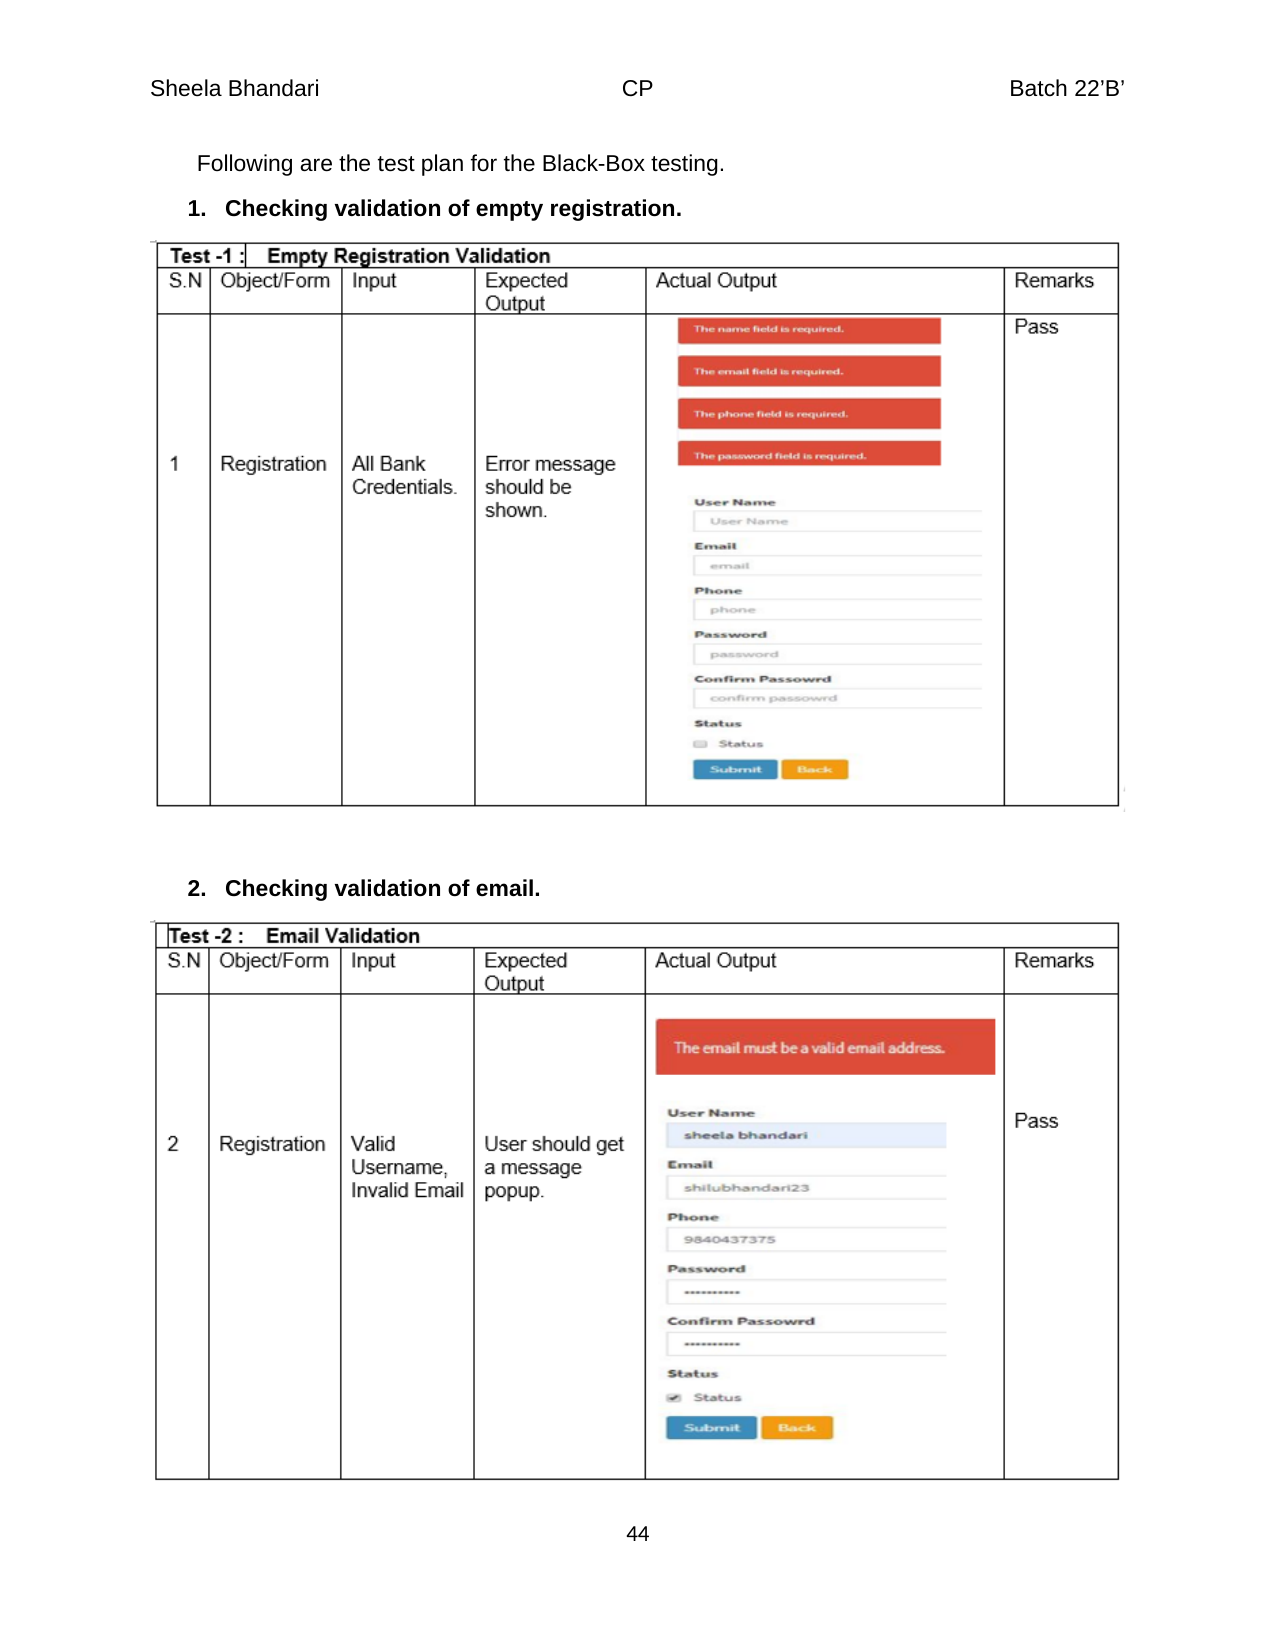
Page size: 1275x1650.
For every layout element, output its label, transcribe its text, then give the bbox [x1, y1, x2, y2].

list Checking validation of empty registration. [187, 195, 1125, 222]
picture [150, 240, 1125, 812]
text Following are the test plan for the Black-Box testing. [150, 150, 1125, 176]
list Checking validation of email. [187, 875, 1125, 902]
picture [150, 920, 1125, 1491]
